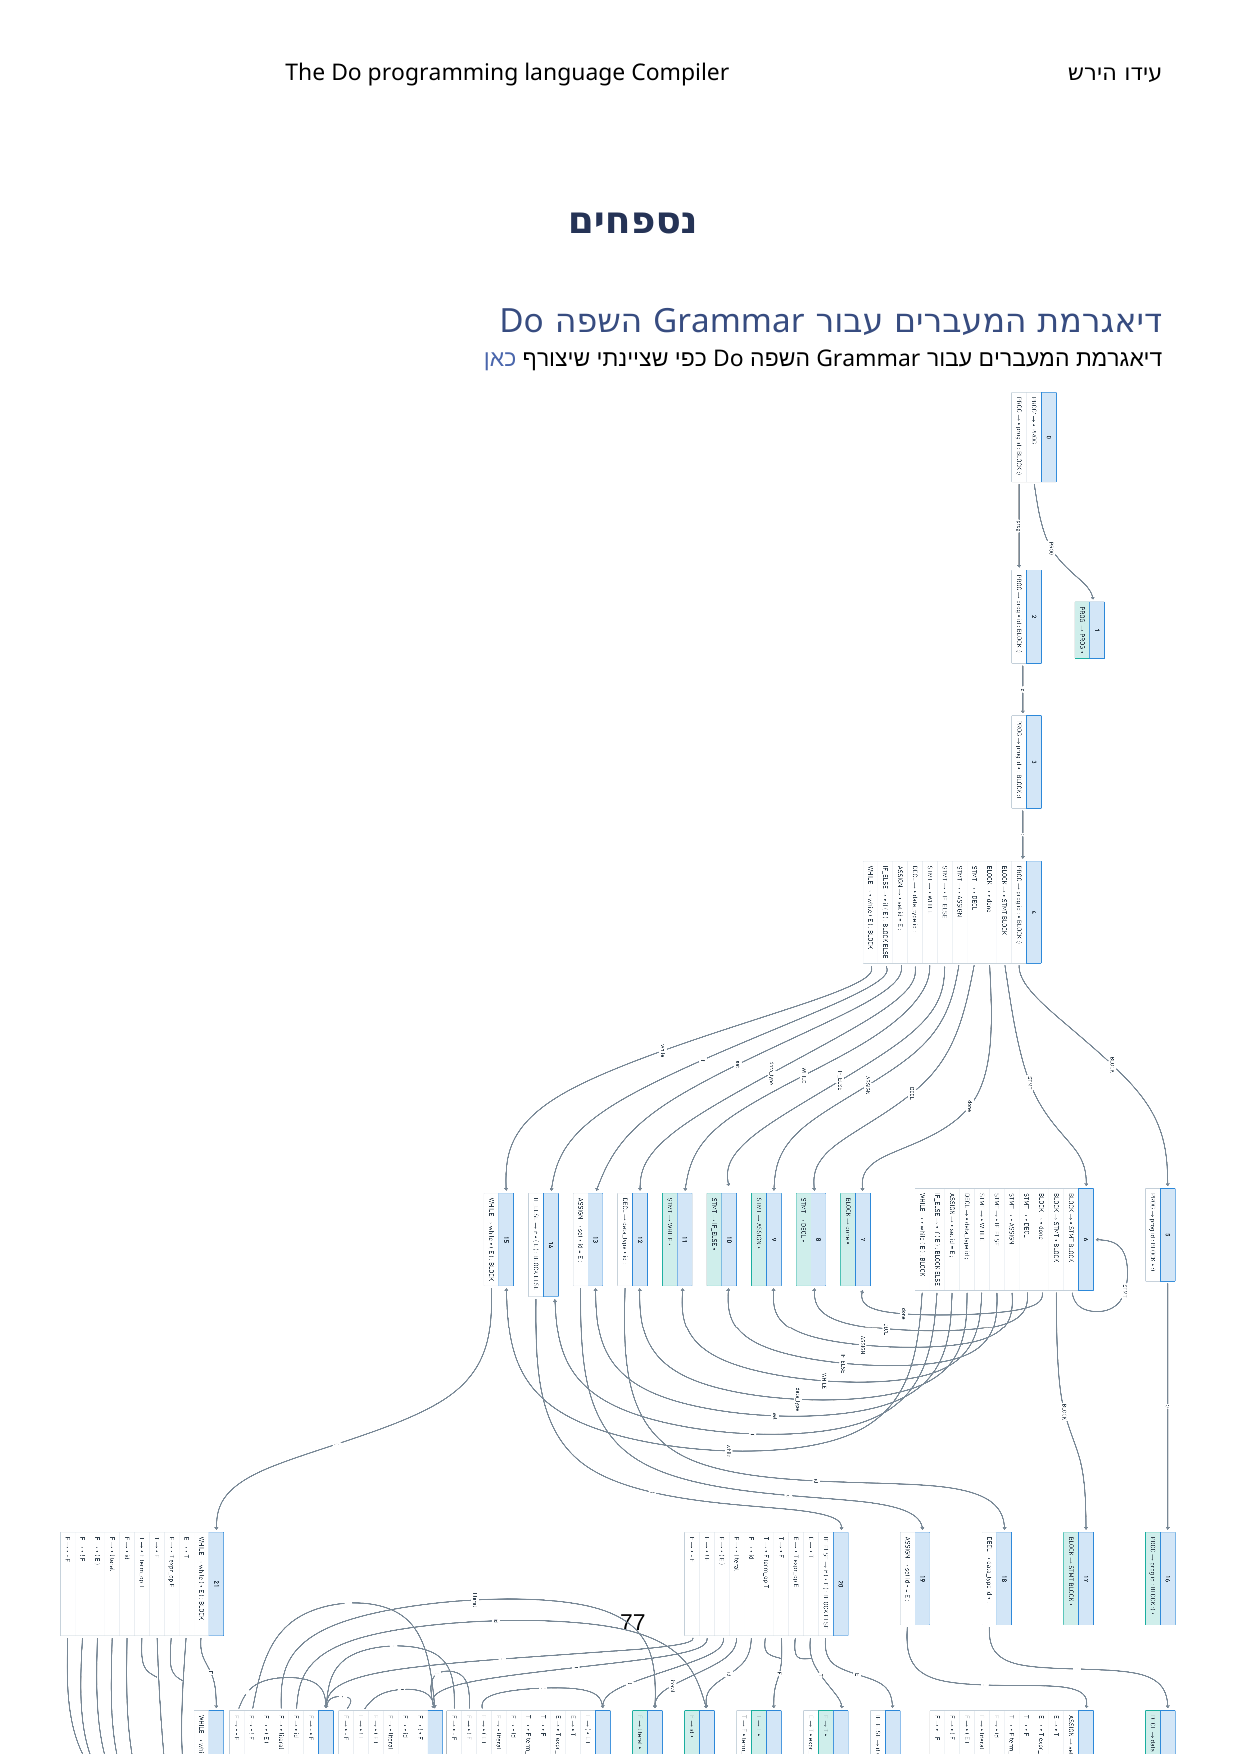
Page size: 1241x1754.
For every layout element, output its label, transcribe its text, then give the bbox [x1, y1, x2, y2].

subtitle נספחים [103, 198, 1162, 242]
text דיאגרמת המעברים עבור Grammar השפה Do כפי שציינתי שיצורף כאן [103, 342, 1162, 373]
subtitle דיאגרמת המעברים עבור Grammar השפה Do [103, 297, 1162, 342]
